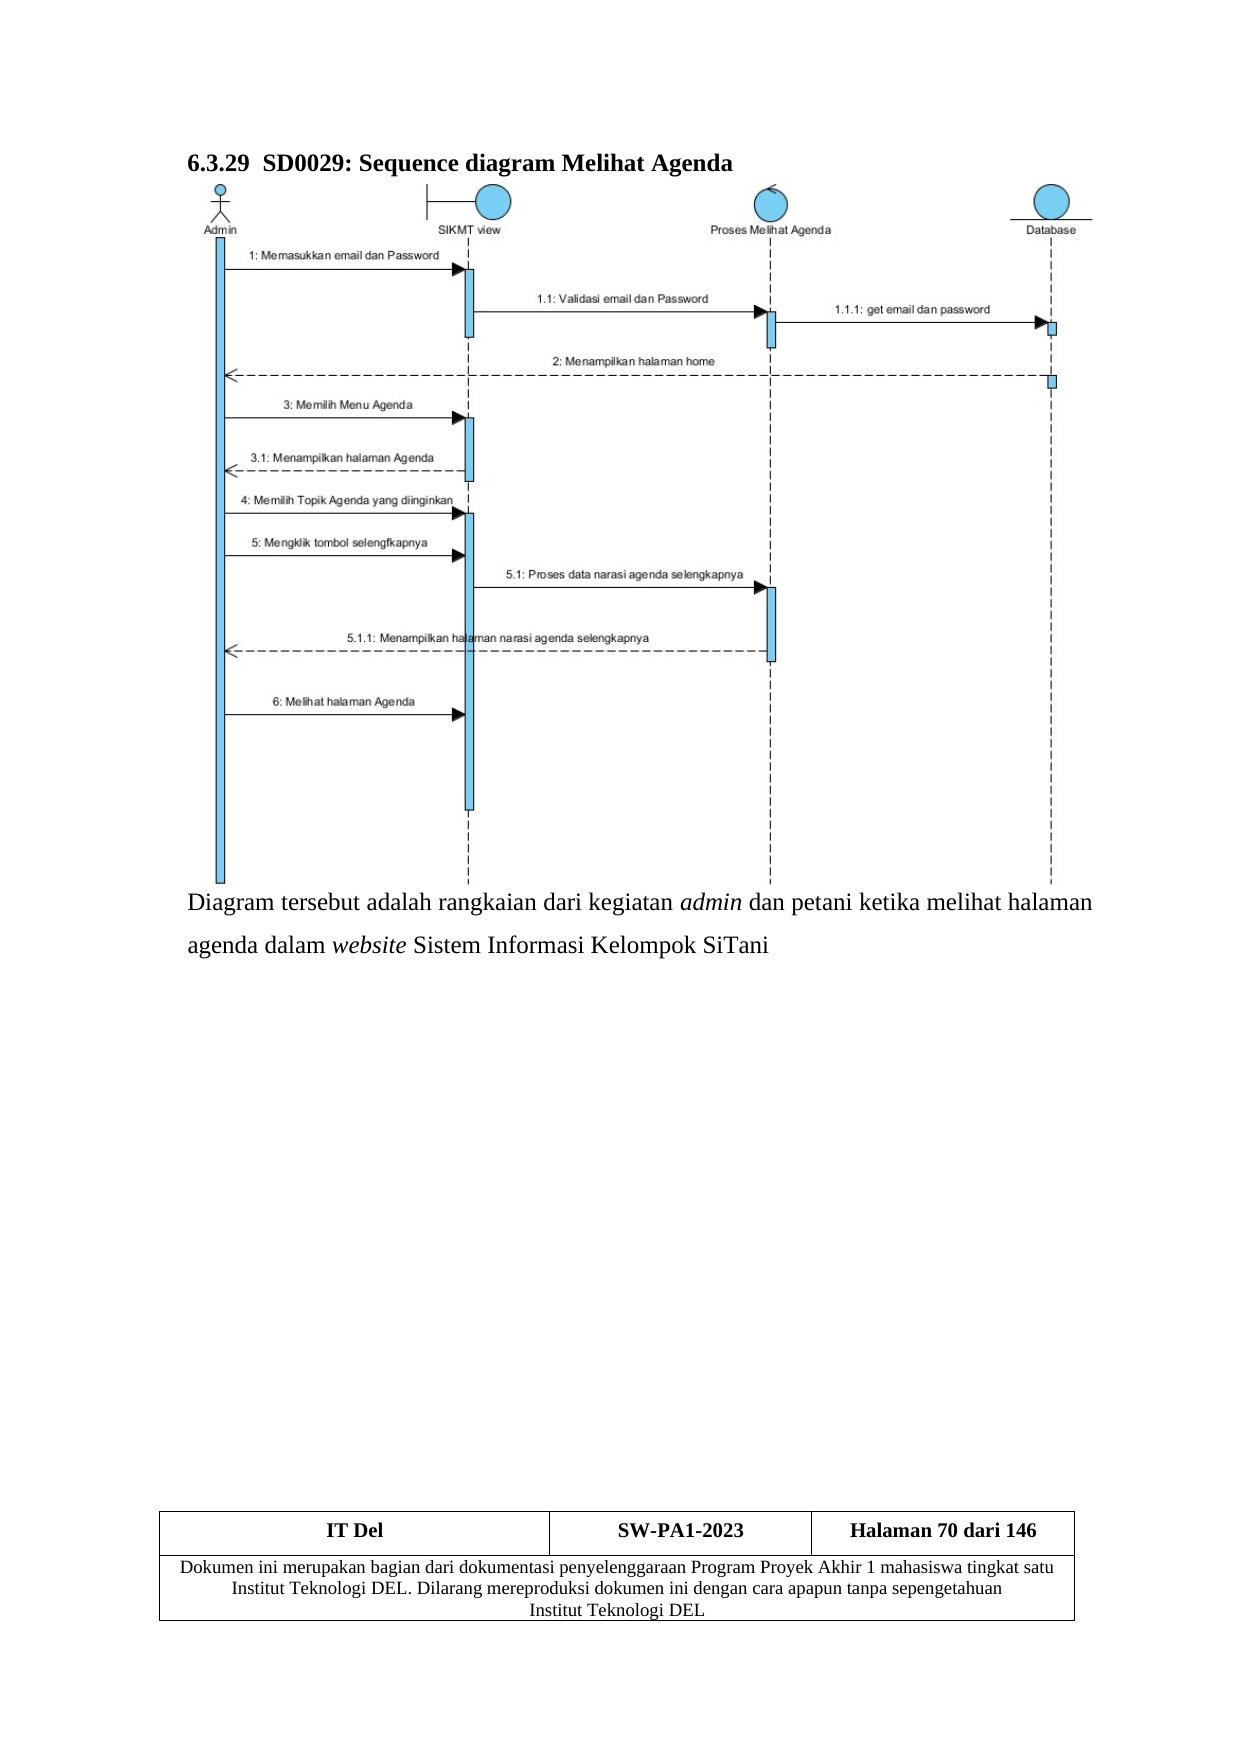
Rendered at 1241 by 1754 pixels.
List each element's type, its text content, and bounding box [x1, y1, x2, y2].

picture [187, 182, 1093, 888]
subtitle SD0029: Sequence diagram Melihat Agenda [187, 148, 1092, 176]
text Diagram tersebut adalah rangkaian dari kegiatan admin dan petani ketika melihat halaman agenda dalam website Sistem Informasi Kelompok SiTani [187, 888, 1092, 959]
